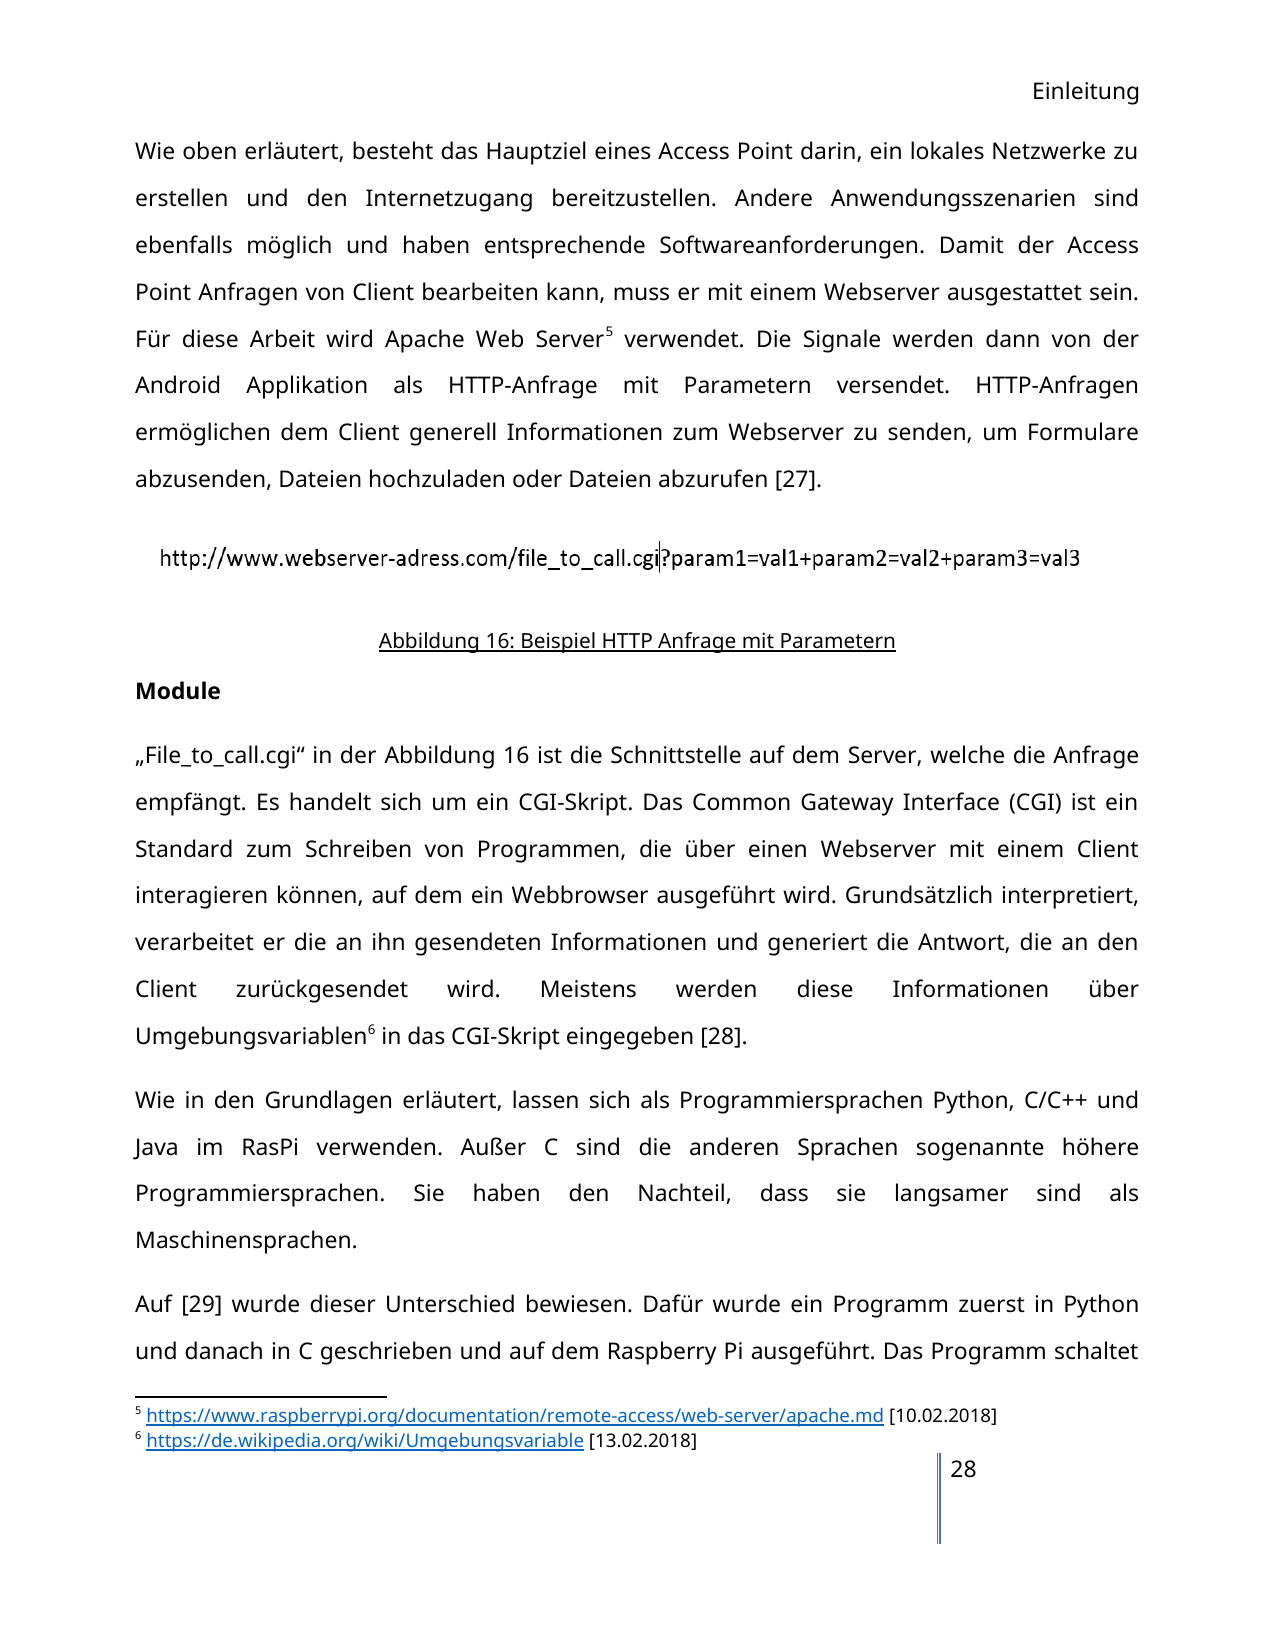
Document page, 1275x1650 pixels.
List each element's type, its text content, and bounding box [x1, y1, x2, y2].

picture [134, 526, 1101, 594]
text „File_to_call.cgi“ in der Abbildung 16 ist die Schnittstelle auf dem Server, welche die Anfrage empfängt. Es handelt sich um ein CGI-Skript. Das Common Gateway Interface (CGI) ist ein Standard zum Schreiben von Programmen, die über einen Webserver mit einem Client interagieren können, auf dem ein Webbrowser ausgeführt wird. Grundsätzlich interpretiert, verarbeitet er die an ihn gesendeten Informationen und generiert die Antwort, die an den Client zurückgesendet wird. Meistens werden diese Informationen über Umgebungsvariablen in das CGI-Skript eingegeben . [135, 739, 1140, 1051]
text Module [135, 675, 1140, 707]
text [135, 1288, 1140, 1366]
text Wie in den Grundlagen erläutert, lassen sich als Programmiersprachen Python, C/C++ und Java im RasPi verwenden. Außer C sind die anderen Sprachen sogenannte höhere Programmiersprachen. Sie haben den Nachteil, dass sie langsamer sind als Maschinensprachen. [135, 1084, 1140, 1256]
text Wie oben erläutert, besteht das Hauptziel eines Access Point darin, ein lokales Netzwerke zu erstellen und den Internetzugang bereitzustellen. Andere Anwendungsszenarien sind ebenfalls möglich und haben entsprechende Softwareanforderungen. Damit der Access Point Anfragen von Client bearbeiten kann, muss er mit einem Webserver ausgestattet sein. Für diese Arbeit wird Apache Web Server verwendet. Die Signale werden dann von der Android Applikation als HTTP-Anfrage mit Parametern versendet. HTTP-Anfragen ermöglichen dem Client generell Informationen zum Webserver zu senden, um Formulare abzusenden, Dateien hochzuladen oder Dateien abzurufen . [135, 135, 1140, 494]
